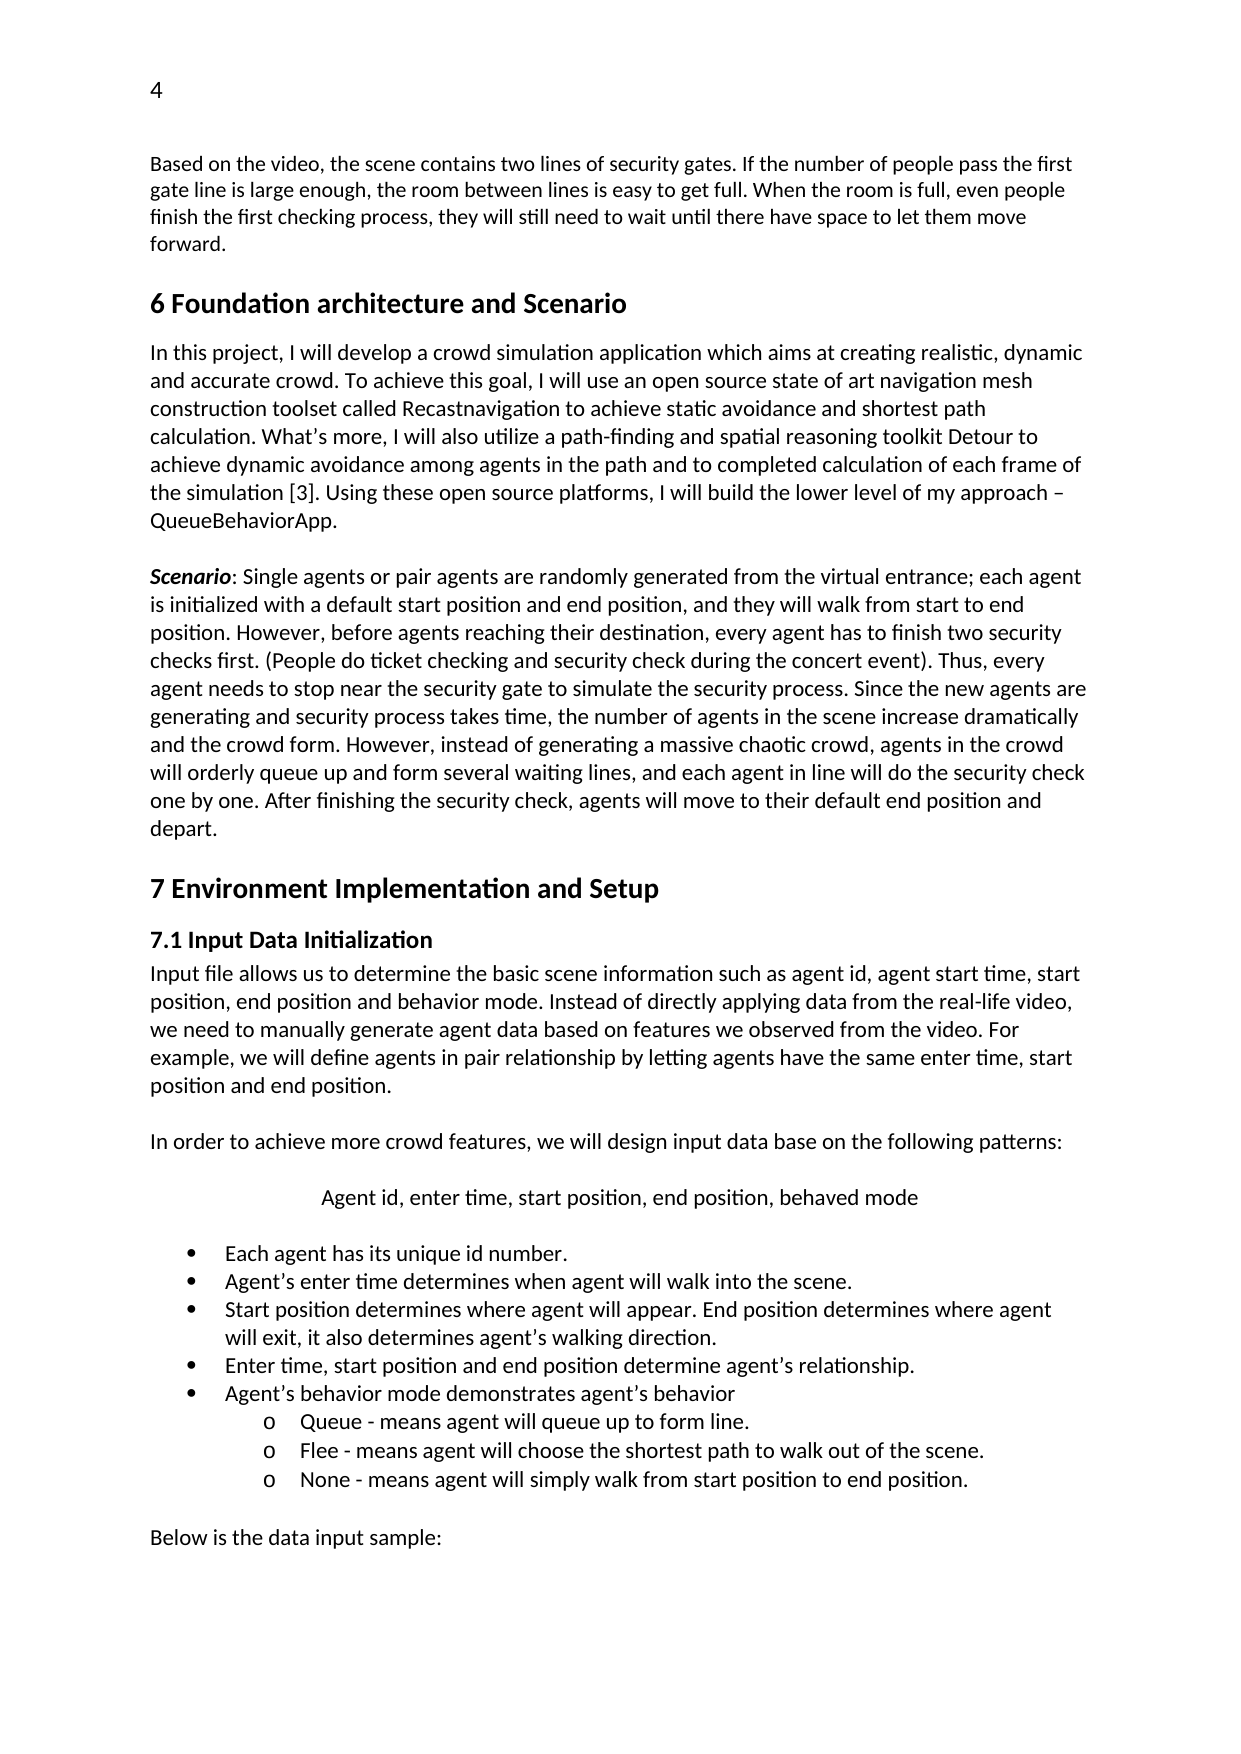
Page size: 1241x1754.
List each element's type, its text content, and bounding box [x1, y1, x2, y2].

list Queue - means agent will queue up to form line. [262, 1407, 1090, 1436]
list Start position determines where agent will appear. End position determines where agent will exit, it also determines agent’s walking direction. [187, 1295, 1090, 1351]
list Agent’s behavior mode demonstrates agent’s behavior [187, 1379, 1090, 1407]
text In order to achieve more crowd features, we will design input data base on the following patterns: [150, 1127, 1090, 1155]
text Agent id, enter time, start position, end position, behaved mode [150, 1183, 1090, 1211]
text 6 Foundation architecture and Scenario [150, 285, 1090, 320]
text Input file allows us to determine the basic scene information such as agent id, agent start time, start position, end position and behavior mode. Instead of directly applying data from the real-life video, we need to manually generate agent data based on features we observed from the video. For example, we will define agents in pair relationship by letting agents have the same enter time, start position and end position. [150, 959, 1090, 1099]
text 7.1 Input Data Initialization [150, 924, 1090, 954]
text 7 Environment Implementation and Setup [150, 871, 1090, 906]
list None - means agent will simply walk from start position to end position. [262, 1466, 1090, 1495]
text Based on the video, the scene contains two lines of security gates. If the number of people pass the first gate line is large enough, the room between lines is easy to get full. When the room is full, even people finish the first checking process, they will still need to wait until there have space to let them move forward. [150, 150, 1090, 257]
text Below is the data input sample: [150, 1523, 1090, 1551]
text In this project, I will develop a crowd simulation application which aims at creating realistic, dynamic and accurate crowd. To achieve this goal, I will use an open source state of art navigation mesh construction toolset called Recastnavigation to achieve static avoidance and shortest path calculation. What’s more, I will also utilize a path-finding and spatial reasoning toolkit Detour to achieve dynamic avoidance among agents in the path and to completed calculation of each frame of the simulation [3]. Using these open source platforms, I will build the lower level of my approach – QueueBehaviorApp. [150, 338, 1090, 534]
list Agent’s enter time determines when agent will walk into the scene. [187, 1267, 1090, 1295]
list Enter time, start position and end position determine agent’s relationship. [187, 1351, 1090, 1379]
list Each agent has its unique id number. [187, 1239, 1090, 1267]
list Flee - means agent will choose the shortest path to walk out of the scene. [262, 1436, 1090, 1466]
text Scenario: Single agents or pair agents are randomly generated from the virtual entrance; each agent is initialized with a default start position and end position, and they will walk from start to end position. However, before agents reaching their destination, every agent has to finish two security checks first. (People do ticket checking and security check during the concert event). Thus, every agent needs to stop near the security gate to simulate the security process. Since the new agents are generating and security process takes time, the number of agents in the scene increase dramatically and the crowd form. However, instead of generating a massive chaotic crowd, agents in the crowd will orderly queue up and form several waiting lines, and each agent in line will do the security check one by one. After finishing the security check, agents will move to their default end position and depart. [150, 562, 1090, 842]
